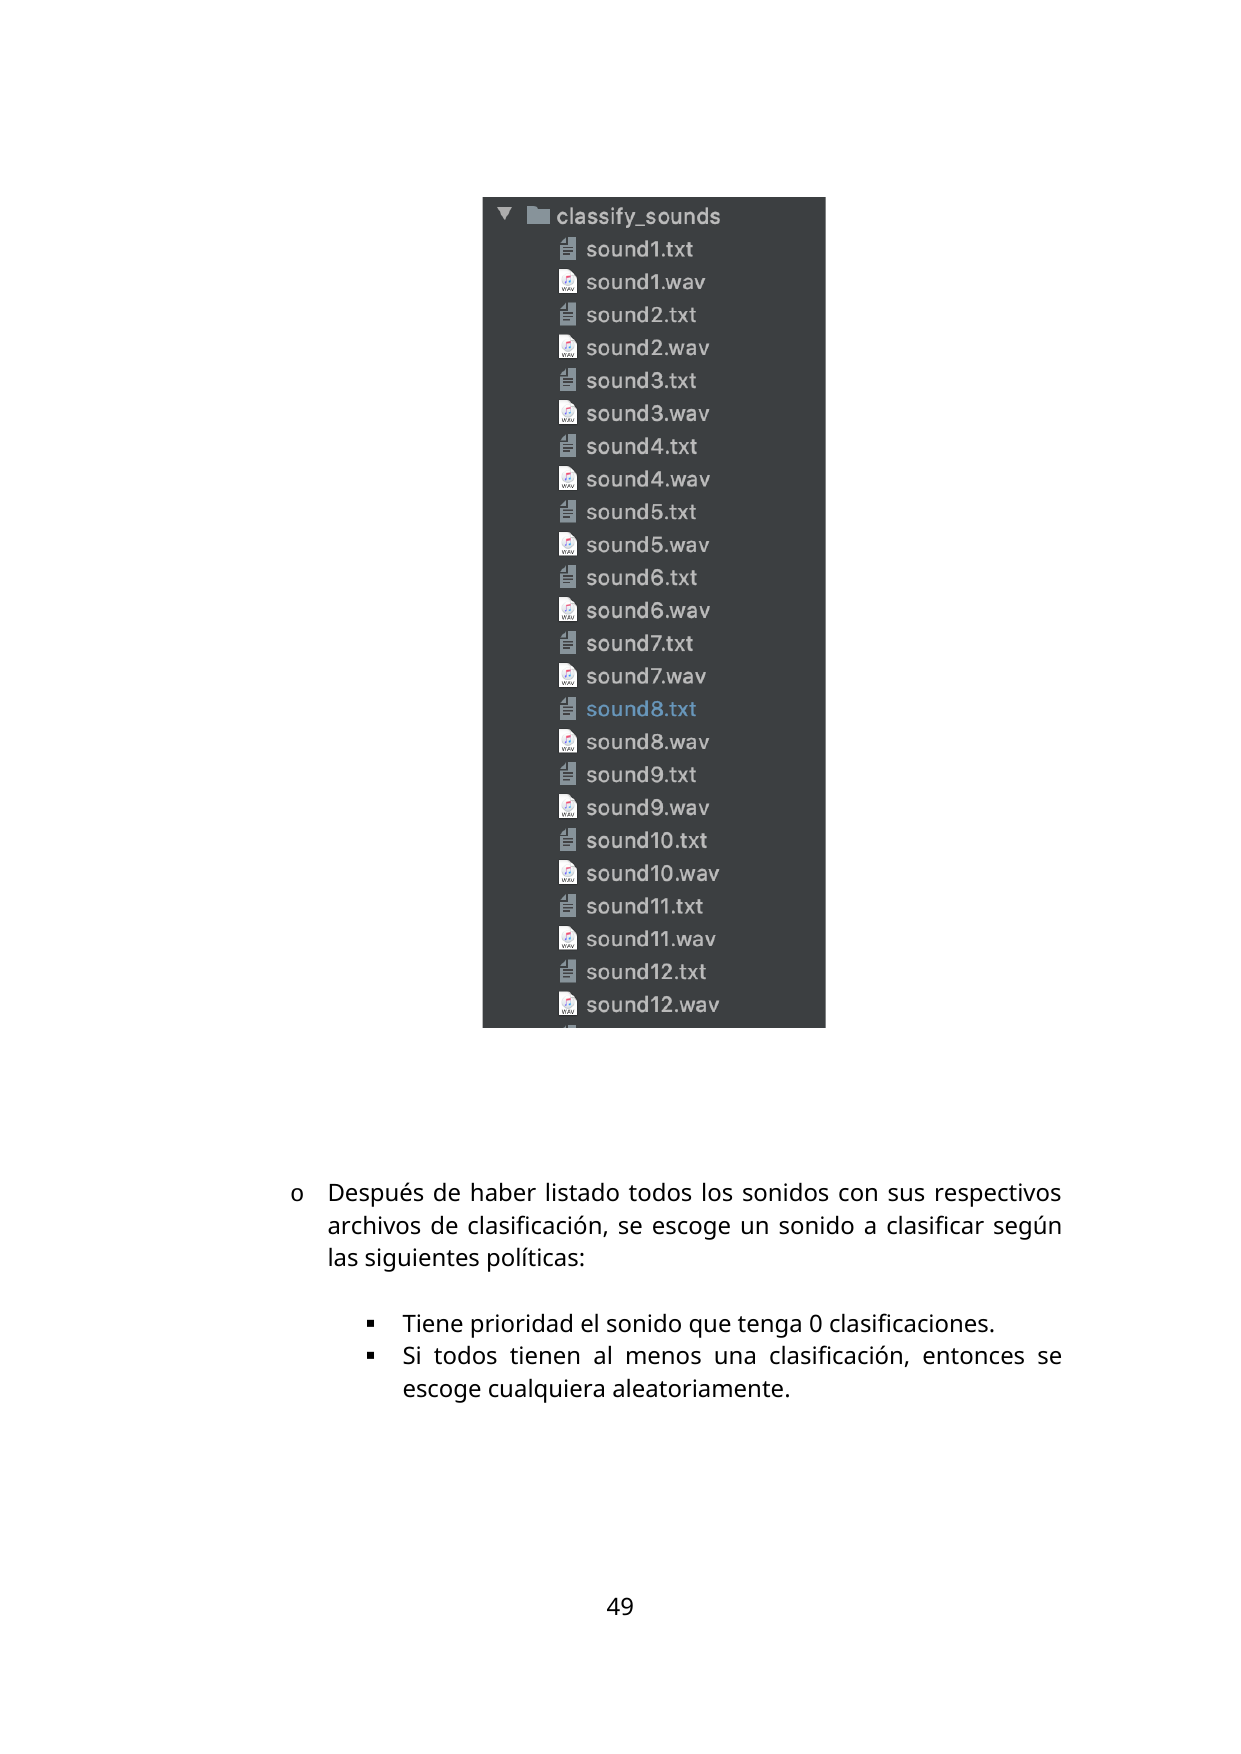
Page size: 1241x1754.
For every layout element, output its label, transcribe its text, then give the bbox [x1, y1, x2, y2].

picture [482, 197, 826, 1028]
list Después de haber listado todos los sonidos con sus respectivos archivos de clasificación, se escoge un sonido a clasificar según las siguientes políticas: [290, 1176, 1063, 1274]
list Si todos tienen al menos una clasificación, entonces se escoge cualquiera aleatoriamente. [365, 1339, 1063, 1404]
list Tiene prioridad el sonido que tenga 0 clasificaciones. [365, 1306, 1063, 1339]
